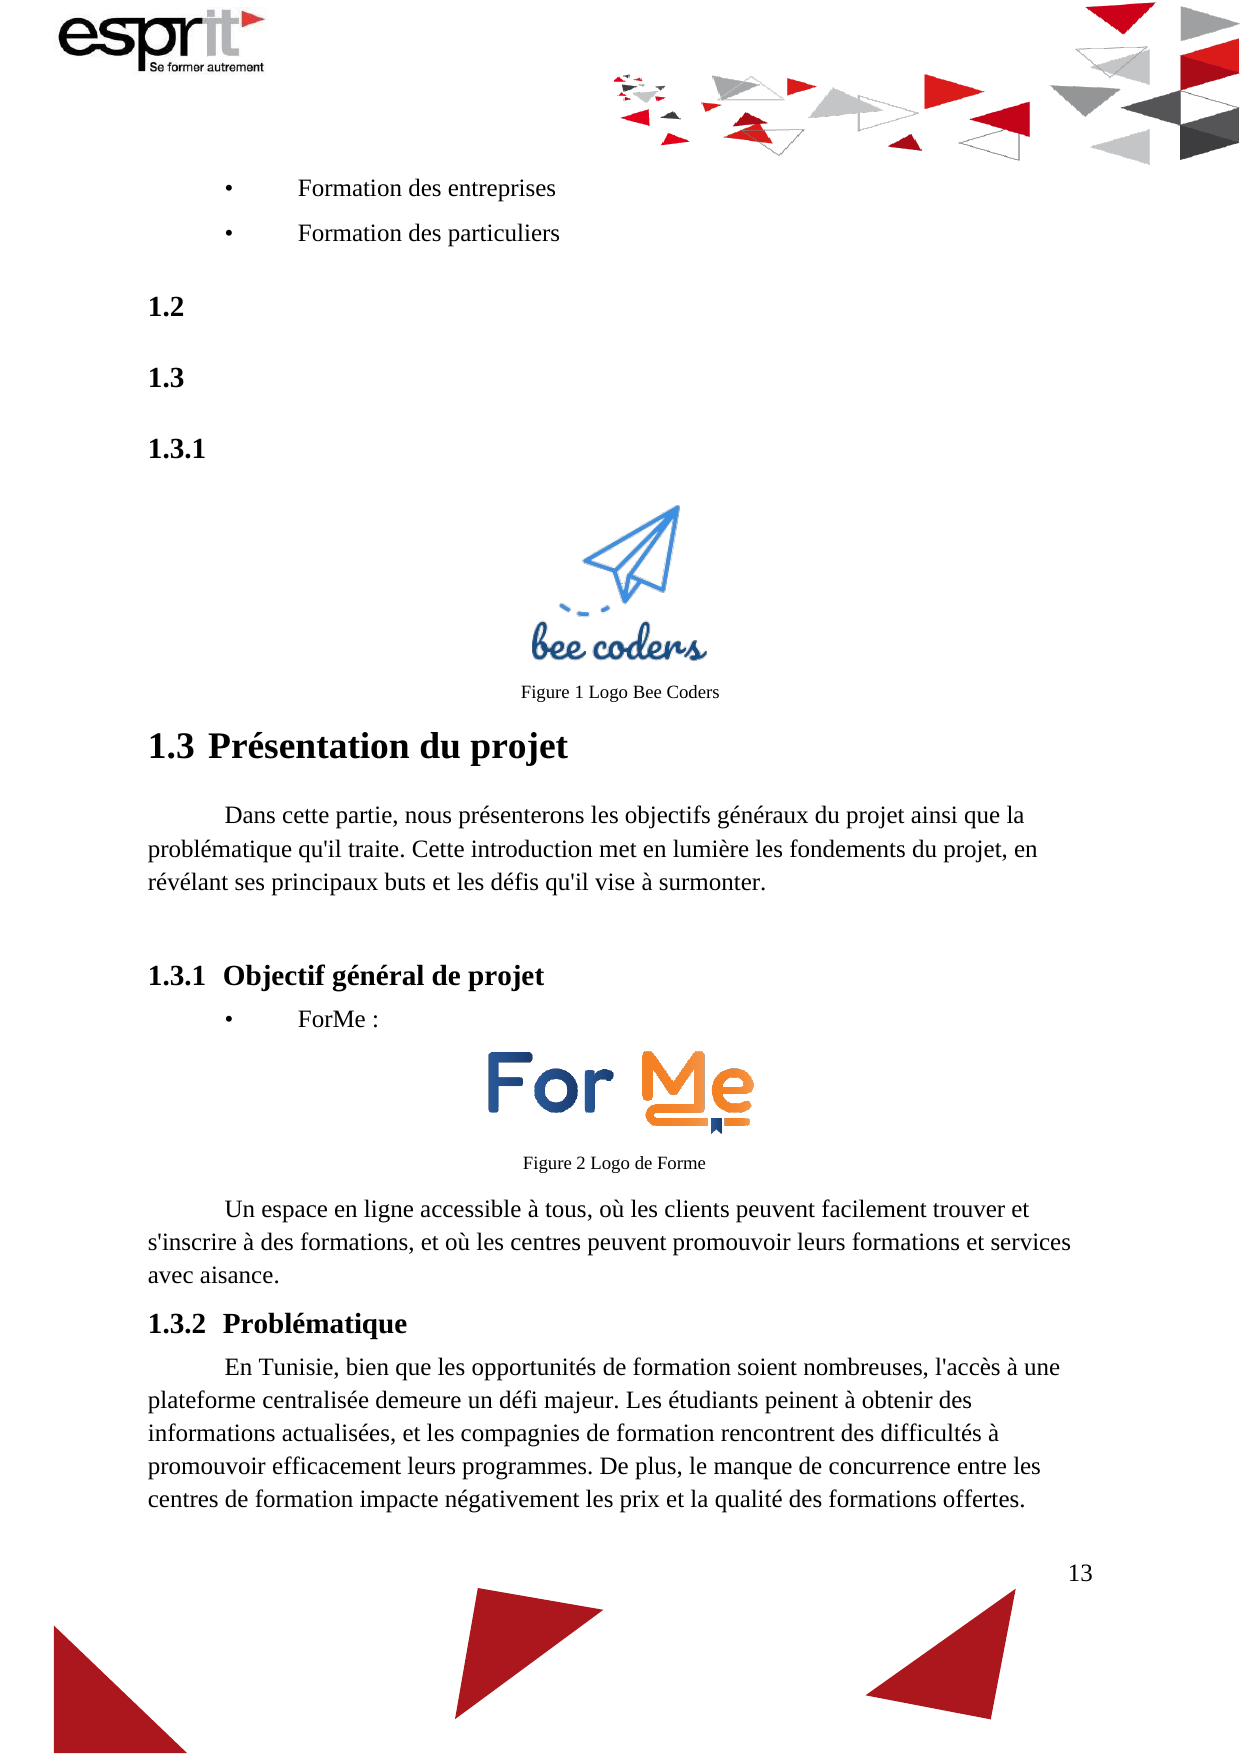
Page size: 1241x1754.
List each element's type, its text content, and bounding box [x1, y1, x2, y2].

subtitle Présentation du projet [148, 723, 1093, 767]
picture [484, 1049, 756, 1136]
text • Formation des particuliers [148, 218, 1093, 247]
subtitle Objectif général de projet [148, 958, 1093, 991]
text En Tunisie, bien que les opportunités de formation soient nombreuses, l'accès à une plateforme centralisée demeure un défi majeur. Les étudiants peinent à obtenir des informations actualisées, et les compagnies de formation rencontrent des difficultés à promouvoir efficacement leurs programmes. De plus, le manque de concurrence entre les centres de formation impacte négativement les prix et la qualité des formations offertes. [148, 1352, 1093, 1513]
text Figure 2 Logo de Forme [523, 1152, 1093, 1173]
text • Formation des entreprises [148, 173, 1093, 202]
picture [613, 0, 1241, 167]
picture [54, 7, 269, 75]
text Un espace en ligne accessible à tous, où les clients peuvent facilement trouver et s'inscrire à des formations, et où les centres peuvent promouvoir leurs formations et services avec aisance. [148, 1194, 1093, 1289]
picture [531, 502, 709, 665]
text • ForMe : [148, 1004, 1093, 1032]
text Figure 1 Logo Bee Coders [148, 681, 1093, 703]
subtitle Problématique [148, 1306, 1093, 1339]
text Dans cette partie, nous présenterons les objectifs généraux du projet ainsi que la problématique qu'il traite. Cette introduction met en lumière les fondements du projet, en révélant ses principaux buts et les défis qu'il vise à surmonter. [148, 801, 1093, 895]
